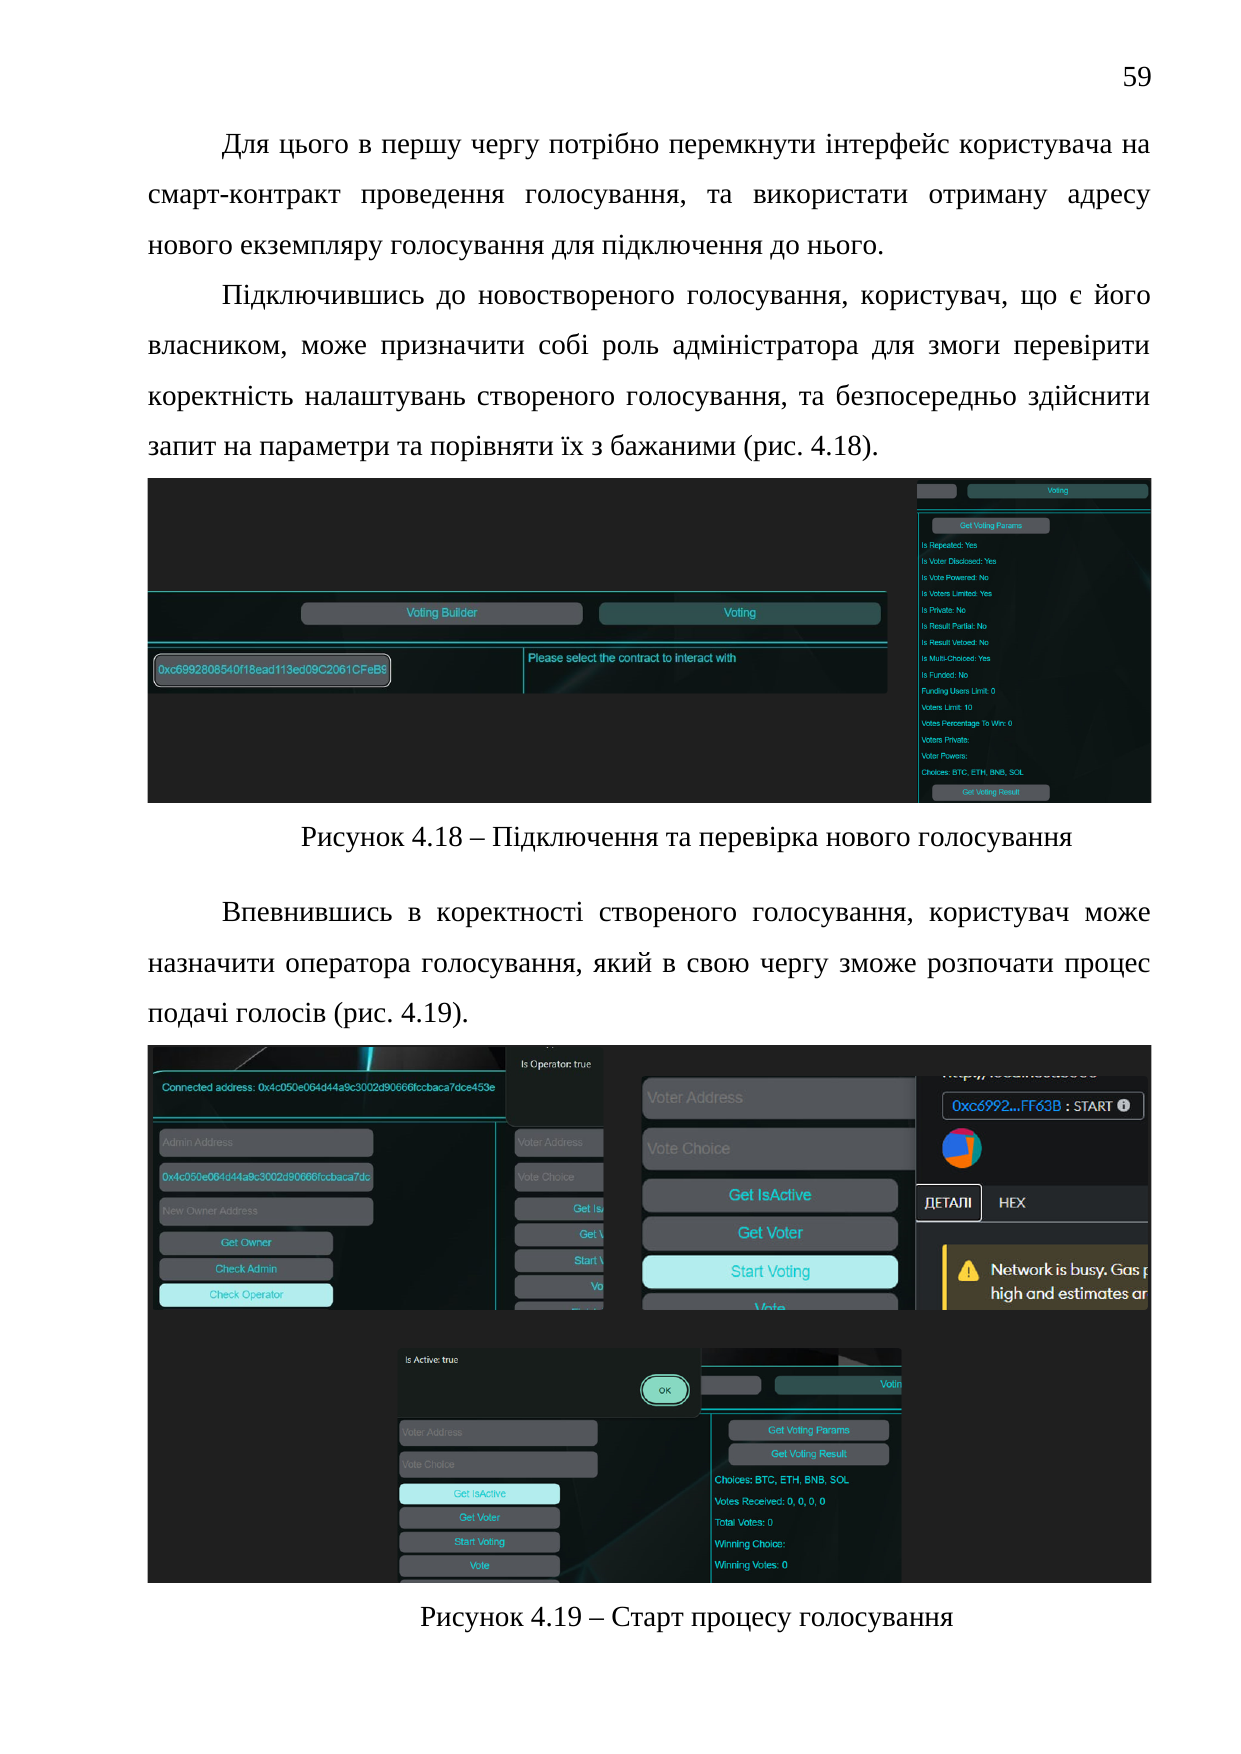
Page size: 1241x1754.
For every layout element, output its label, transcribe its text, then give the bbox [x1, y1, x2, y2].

text Підключившись до новоствореного голосування, користувач, що є його власником, може призначити собі роль адміністратора для змоги перевірити коректність налаштувань створеного голосування, та безпосередньо здійснити запит на параметри та порівняти їх з бажаними (рис. 4.18). [148, 277, 1152, 462]
text Рисунок 4.18 – Підключення та перевірка нового голосування [148, 819, 1152, 853]
text Впевнившись в коректності створеного голосування, користувач може назначити оператора голосування, який в свою чергу зможе розпочати процес подачі голосів (рис. 4.19). [148, 894, 1152, 1029]
picture [147, 478, 1152, 803]
text Для цього в першу чергу потрібно перемкнути інтерфейс користувача на смарт-контракт проведення голосування, та використати отриману адресу нового екземпляру голосування для підключення до нього. [148, 126, 1152, 260]
picture [147, 1045, 1152, 1583]
text Рисунок 4.19 – Старт процесу голосування [148, 1599, 1152, 1633]
